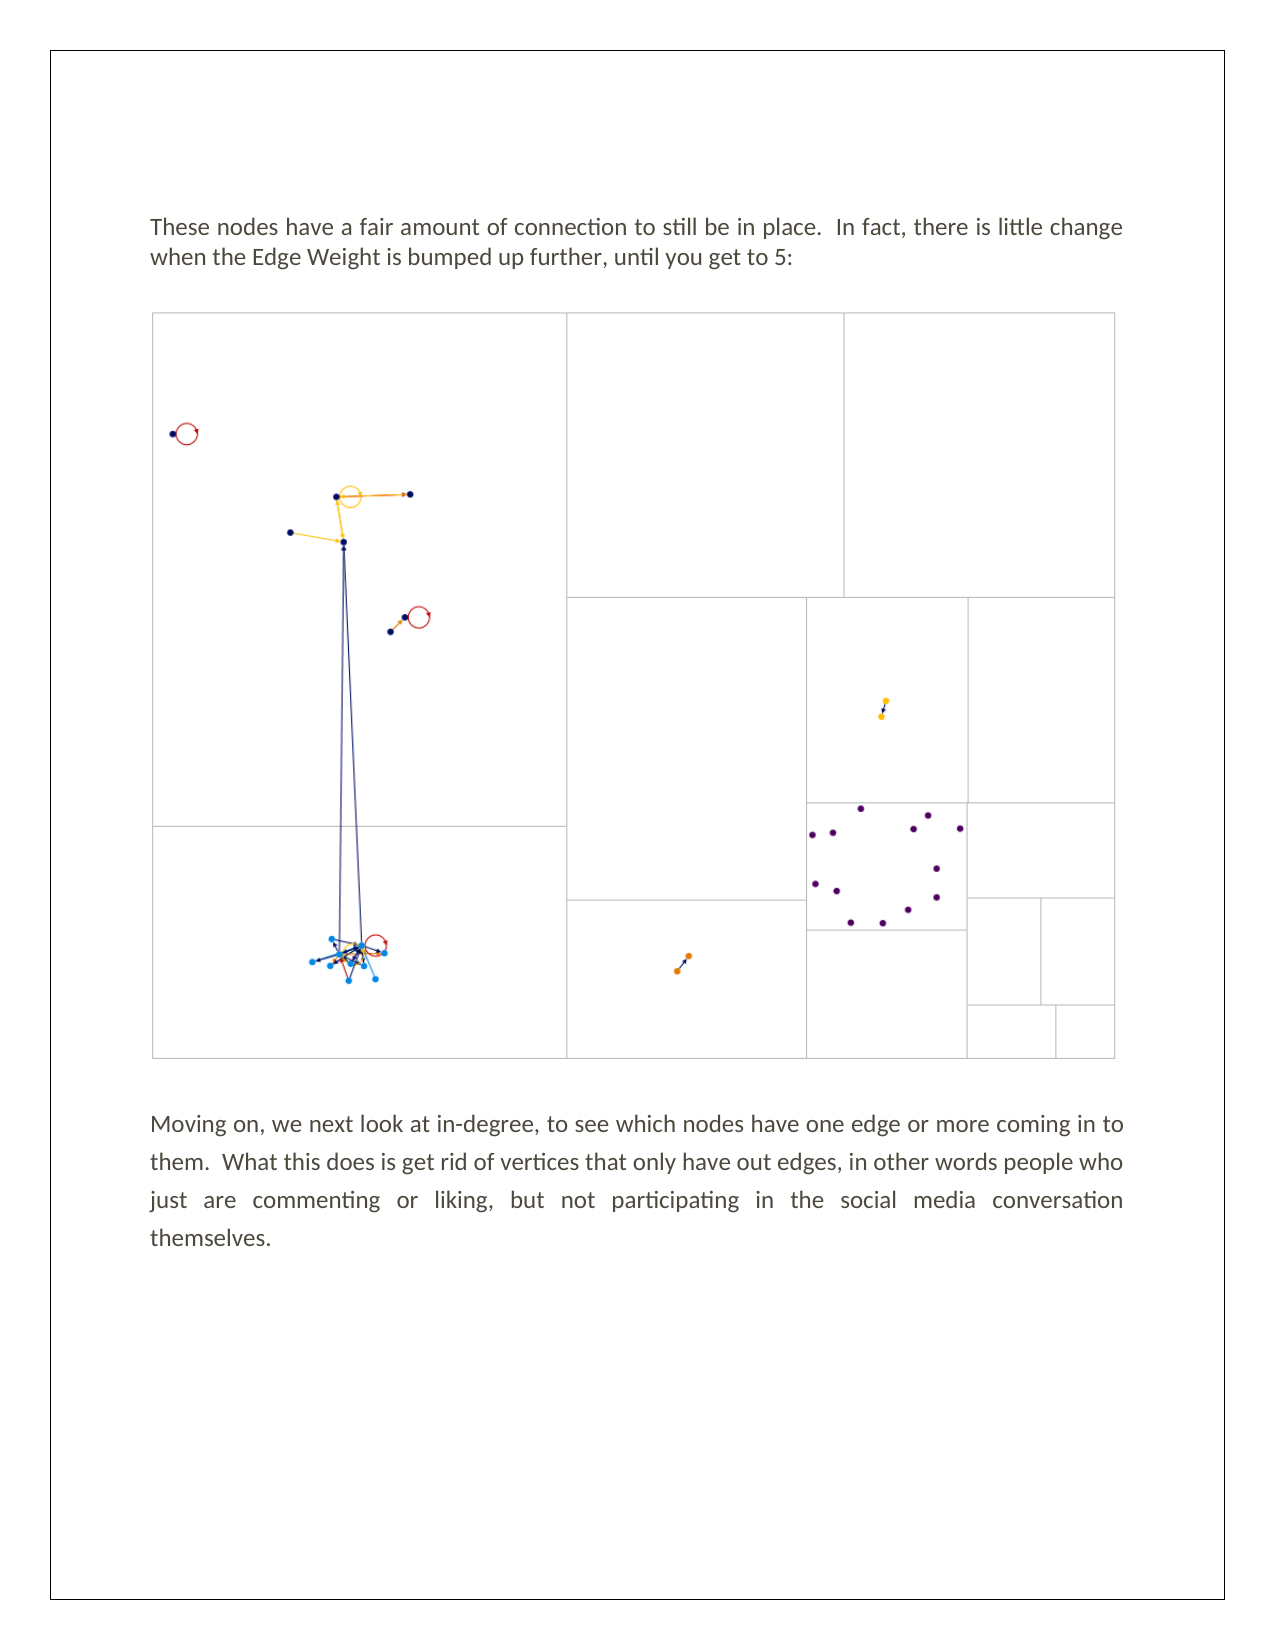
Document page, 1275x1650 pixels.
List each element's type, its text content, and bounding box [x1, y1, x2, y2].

text Moving on, we next look at in-degree, to see which nodes have one edge or more coming in to them. What this does is get rid of vertices that only have out edges, in other words people who just are commenting or liking, but not participating in the social media conversation themselves. [150, 1108, 1125, 1253]
picture [150, 306, 1125, 1074]
text These nodes have a fair amount of connection to still be in place. In fact, there is little change when the Edge Weight is bumped up further, until you get to 5: [150, 211, 1125, 272]
